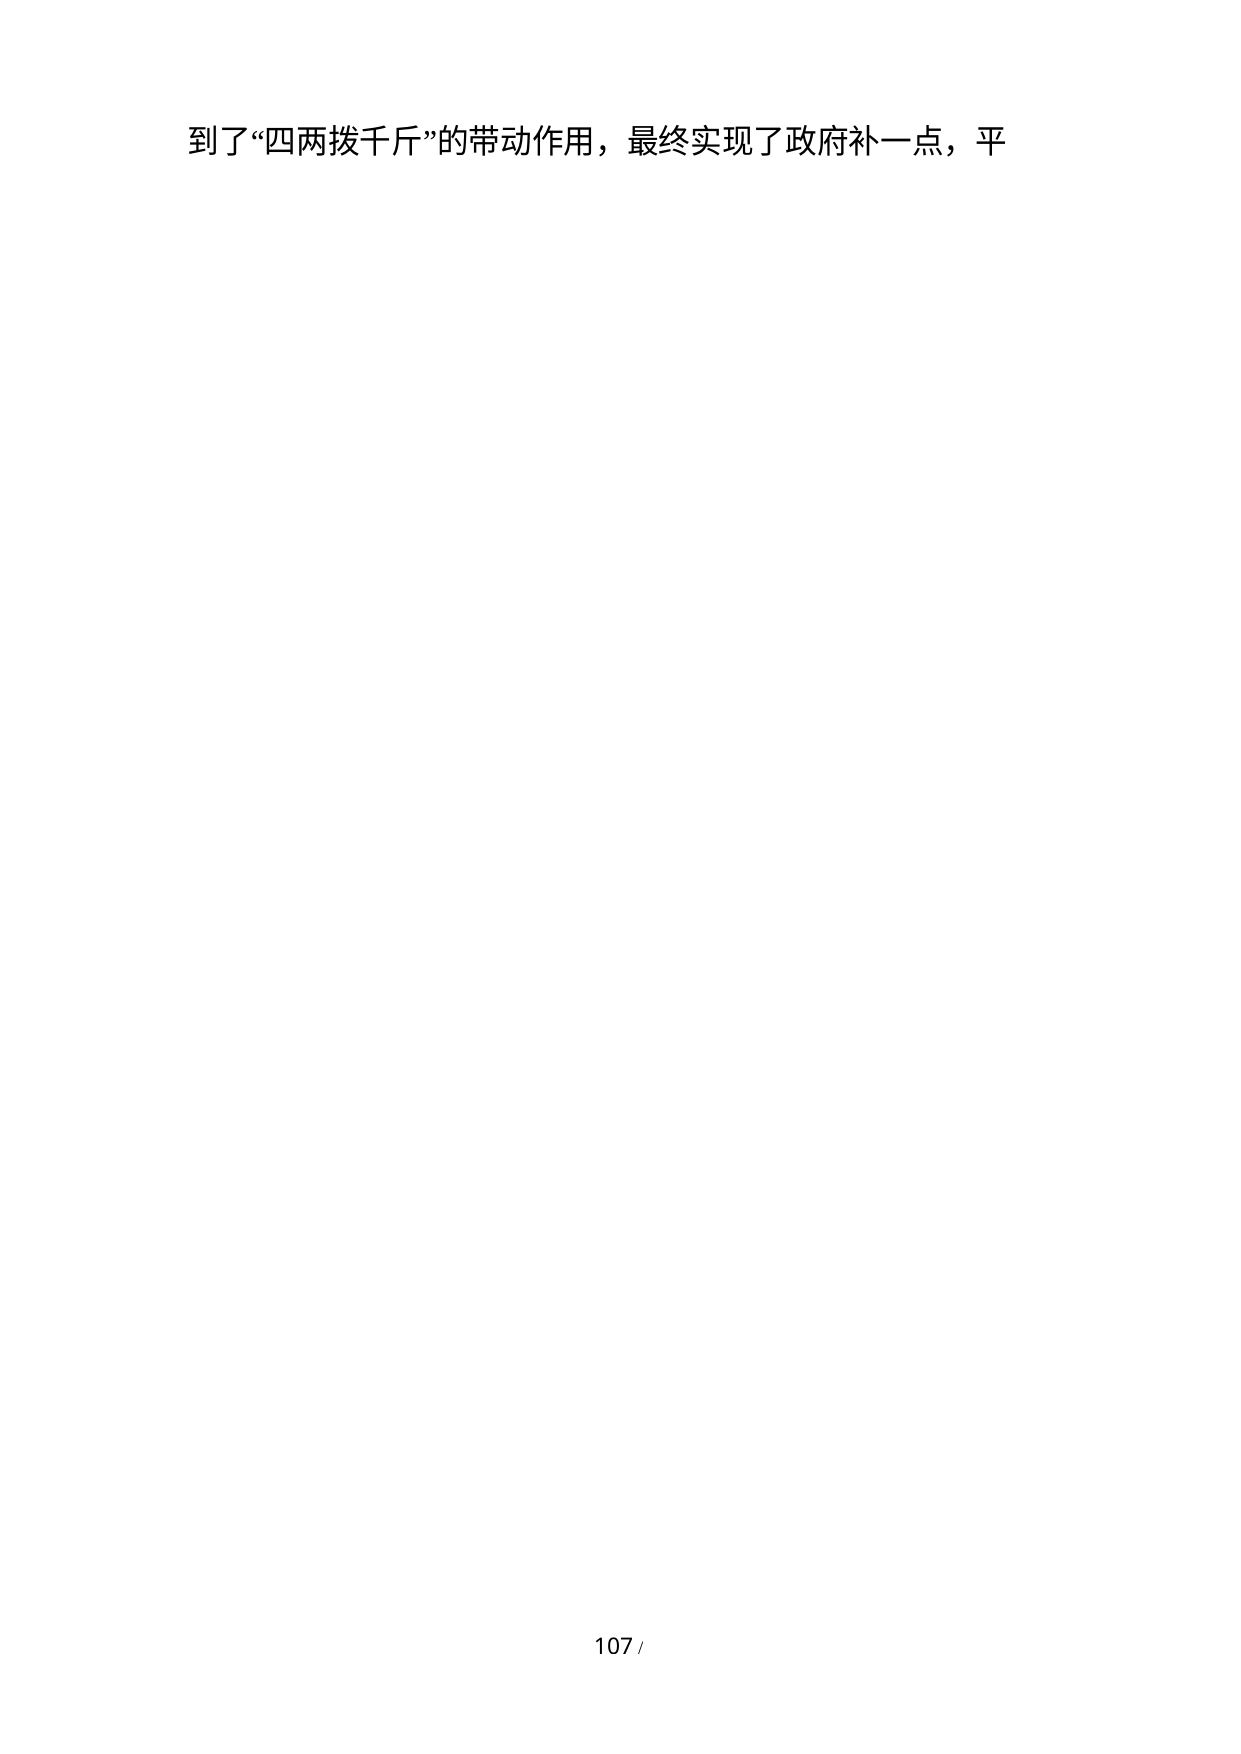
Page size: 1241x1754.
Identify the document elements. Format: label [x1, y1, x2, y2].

text [187, 114, 1053, 163]
